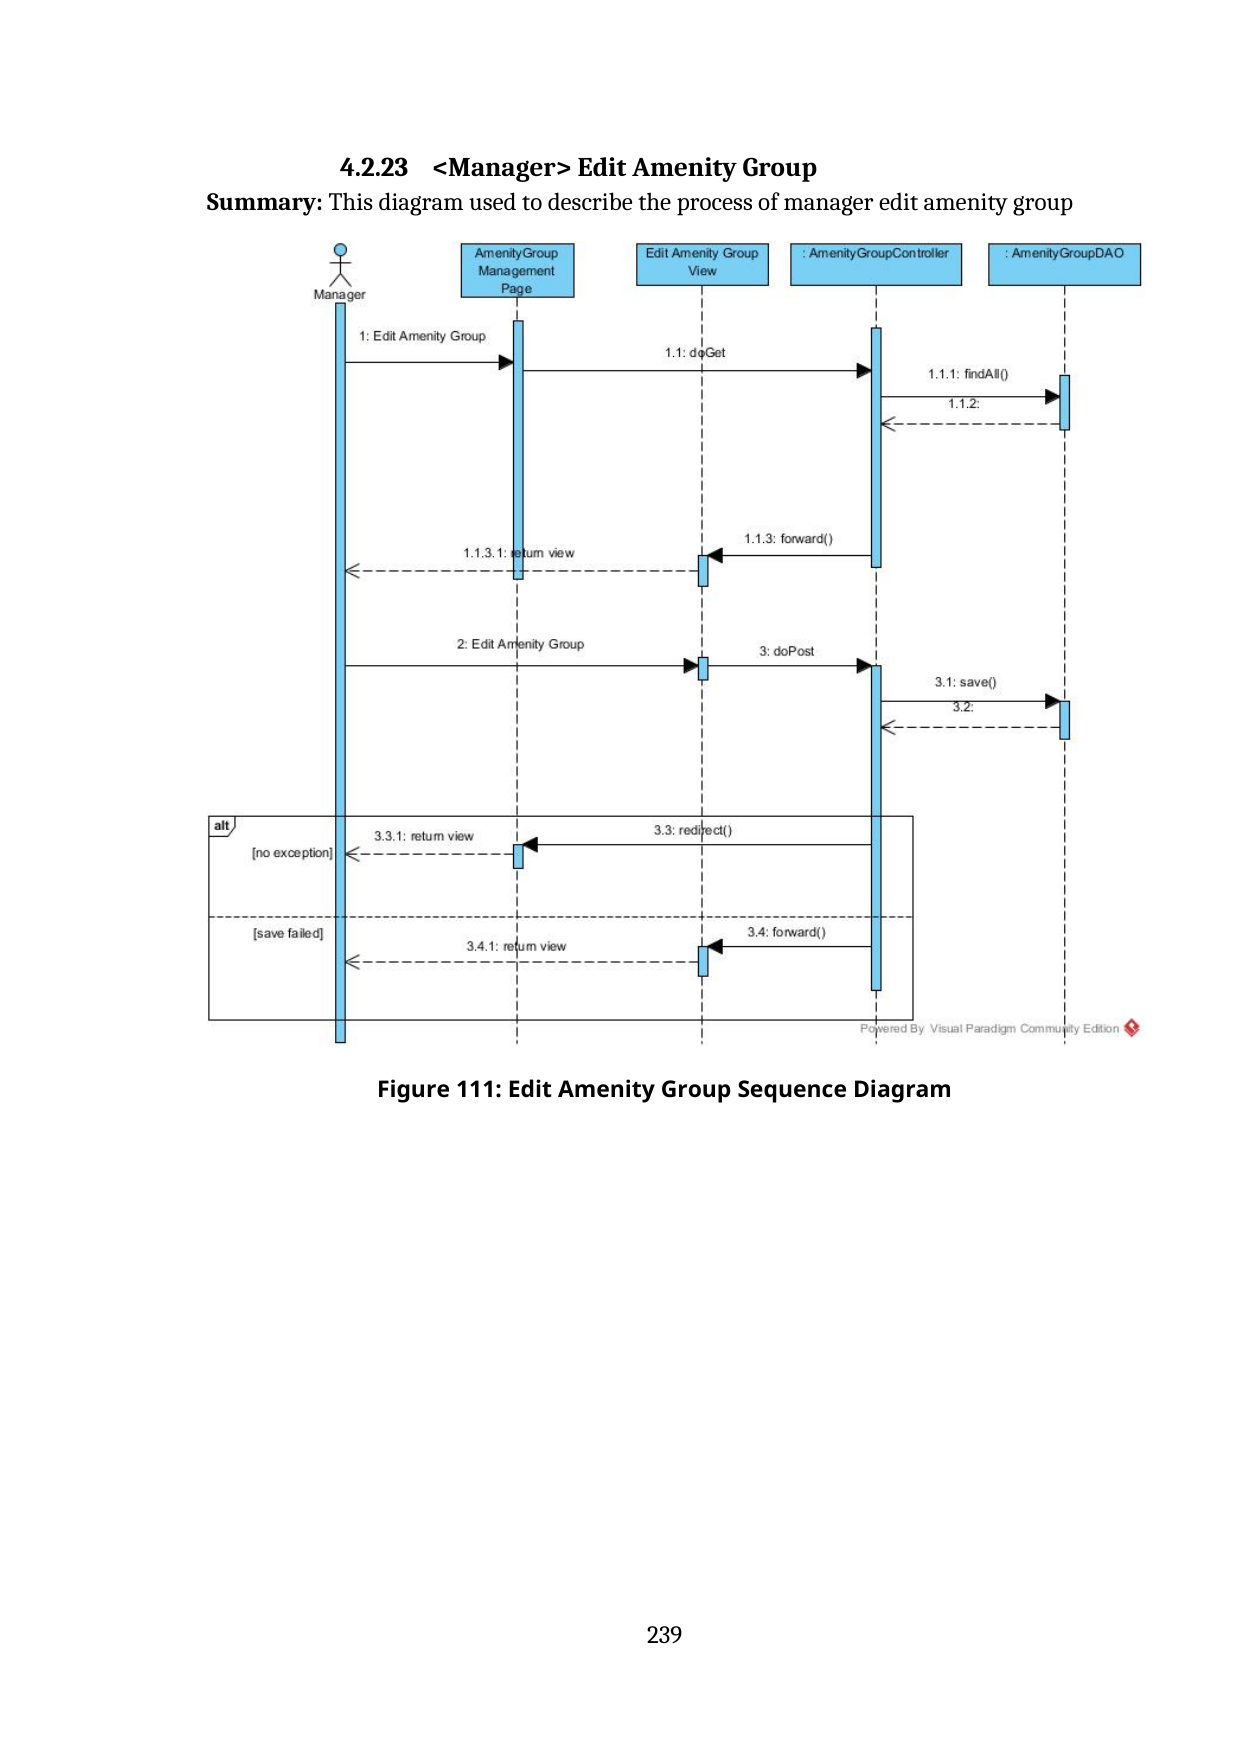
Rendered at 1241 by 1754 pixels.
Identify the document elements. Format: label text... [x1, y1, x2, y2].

picture [206, 241, 1146, 1048]
subtitle <Manager> Edit Amenity Group [340, 152, 1122, 183]
text Summary: This diagram used to describe the process of manager edit amenity group [207, 188, 1122, 216]
